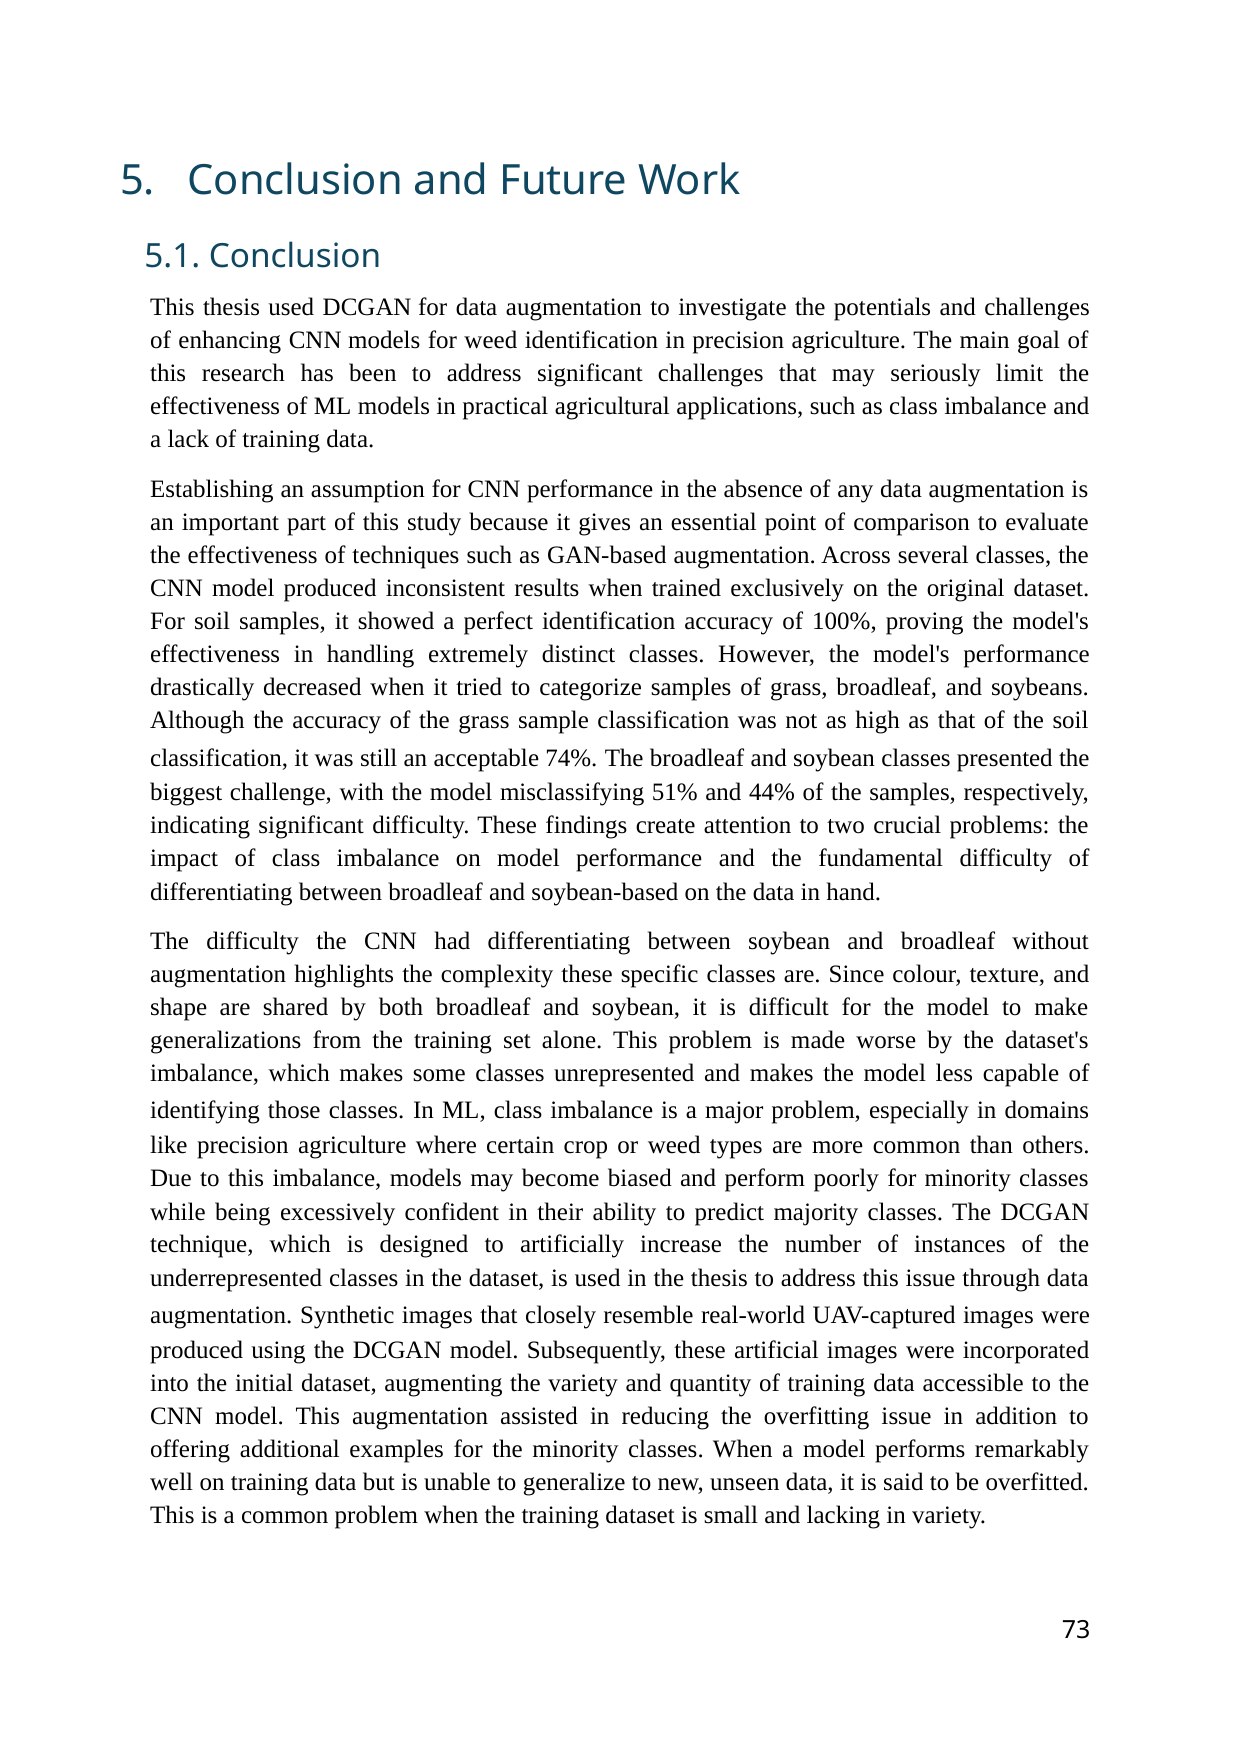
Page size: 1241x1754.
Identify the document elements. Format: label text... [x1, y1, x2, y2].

text Establishing an assumption for CNN performance in the absence of any data augmentation is an important part of this study because it gives an essential point of comparison to evaluate the effectiveness of techniques such as GAN-based augmentation. Across several classes, the CNN model produced inconsistent results when trained exclusively on the original dataset. For soil samples, it showed a perfect identification accuracy of 100%, proving the model's effectiveness in handling extremely distinct classes. However, the model's performance drastically decreased when it tried to categorize samples of grass, broadleaf, and soybeans. Although the accuracy of the grass sample classification was not as high as that of the soil classification, it was still an acceptable 74%. The broadleaf and soybean classes presented the biggest challenge, with the model misclassifying 51% and 44% of the samples, respectively, indicating significant difficulty. These findings create attention to two crucial problems: the impact of class imbalance on model performance and the fundamental difficulty of differentiating between broadleaf and soybean-based on the data in hand. [150, 474, 1090, 905]
text This thesis used DCGAN for data augmentation to investigate the potentials and challenges of enhancing CNN models for weed identification in precision agriculture. The main goal of this research has been to address significant challenges that may seriously limit the effectiveness of ML models in practical agricultural applications, such as class imbalance and a lack of training data. [150, 292, 1090, 453]
text The difficulty the CNN had differentiating between soybean and broadleaf without augmentation highlights the complexity these specific classes are. Since colour, texture, and shape are shared by both broadleaf and soybean, it is difficult for the model to make generalizations from the training set alone. This problem is made worse by the dataset's imbalance, which makes some classes unrepresented and makes the model less capable of identifying those classes. In ML, class imbalance is a major problem, especially in domains like precision agriculture where certain crop or weed types are more common than others. Due to this imbalance, models may become biased and perform poorly for minority classes while being excessively confident in their ability to predict majority classes. The DCGAN technique, which is designed to artificially increase the number of instances of the underrepresented classes in the dataset, is used in the thesis to address this issue through data augmentation. Synthetic images that closely resemble real-world UAV-captured images were produced using the DCGAN model. Subsequently, these artificial images were incorporated into the initial dataset, augmenting the variety and quantity of training data accessible to the CNN model. This augmentation assisted in reducing the overfitting issue in addition to offering additional examples for the minority classes. When a model performs remarkably well on training data but is unable to generalize to new, unseen data, it is said to be overfitted. This is a common problem when the training dataset is small and lacking in variety. [150, 926, 1090, 1529]
subtitle Conclusion and Future Work [120, 150, 1090, 207]
subtitle 5.1. Conclusion [144, 232, 1090, 277]
